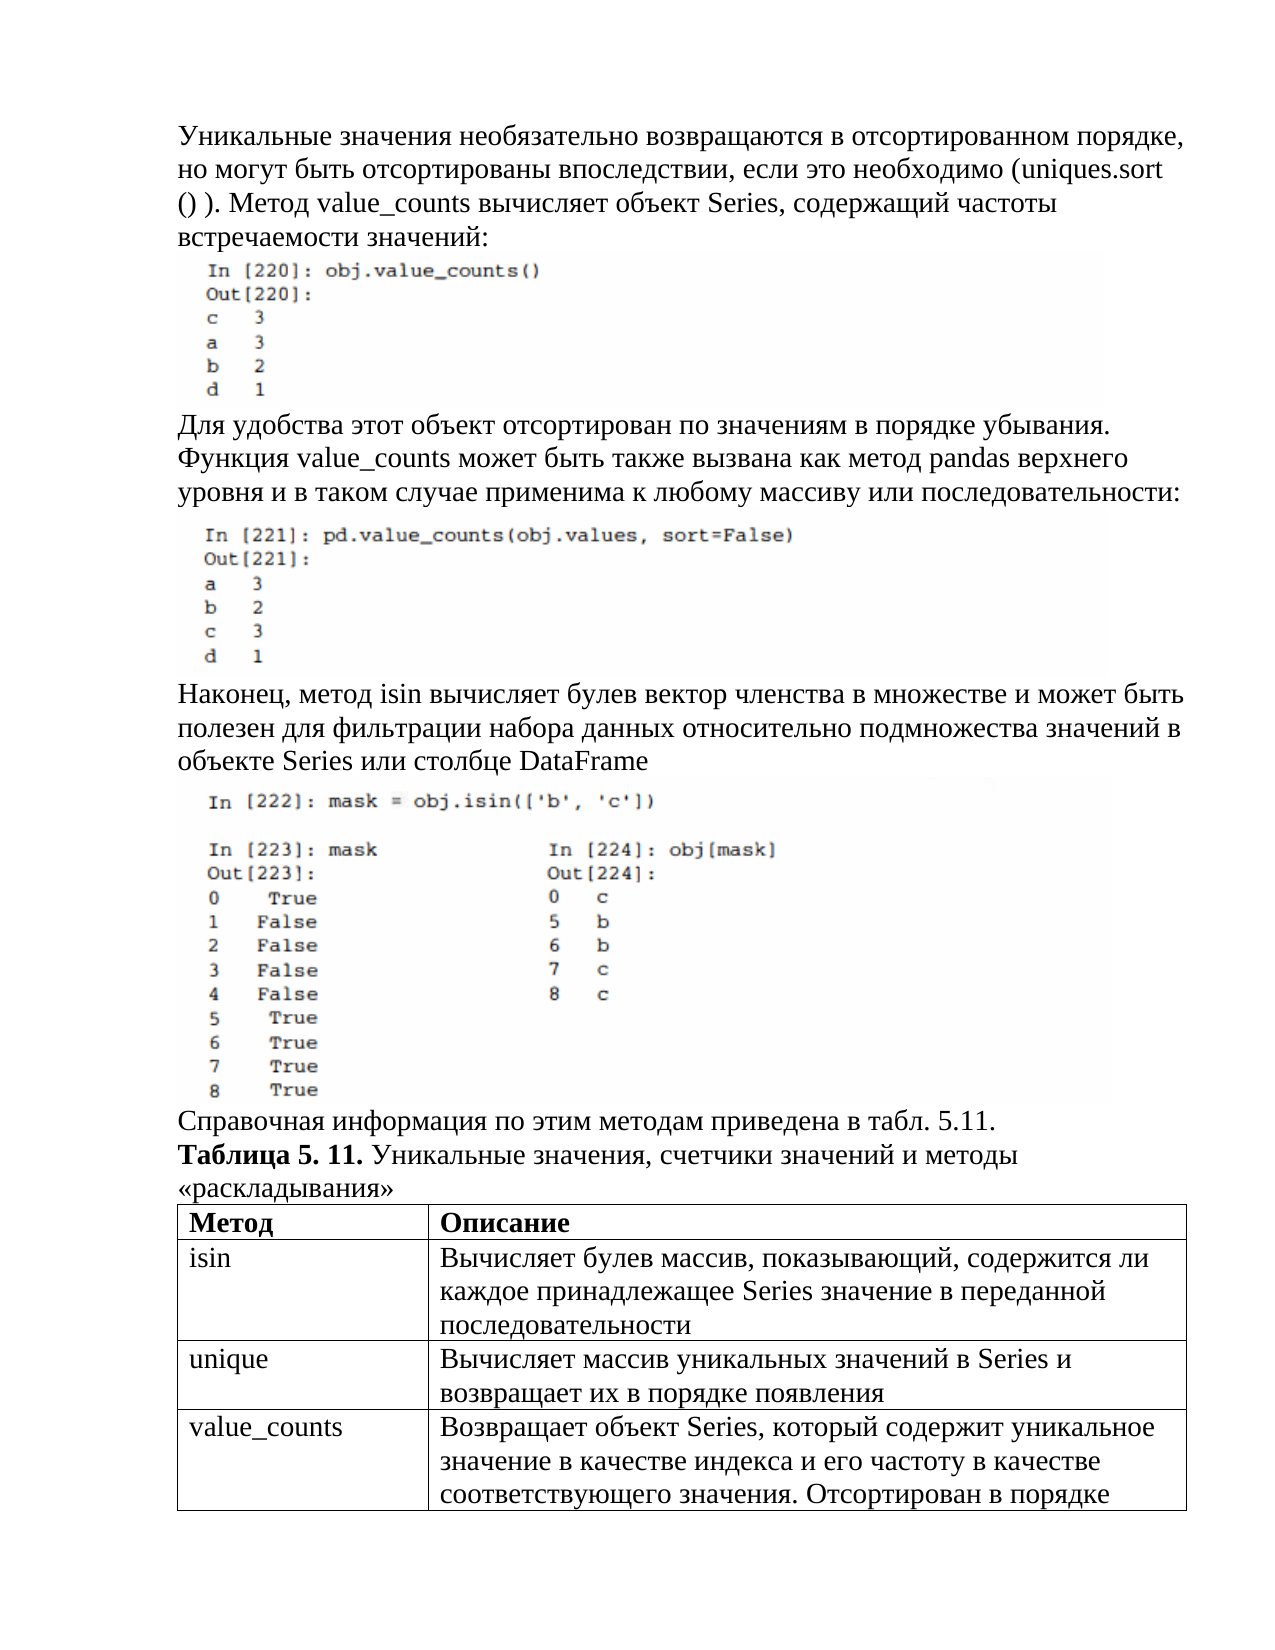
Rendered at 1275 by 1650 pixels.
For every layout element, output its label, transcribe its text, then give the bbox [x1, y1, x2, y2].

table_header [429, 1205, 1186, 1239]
text Уникальные значения необязательно возвращаются в отсортированном порядке, но могут быть отсортированы впоследствии, если это необходимо (uniques.sort () ). Метод value_counts вычисляет объект Series, содержащий частоты встречаемости значений: [177, 118, 1186, 252]
picture [177, 252, 1104, 407]
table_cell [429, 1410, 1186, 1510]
text Таблица 5. 11. Уникальные значения, счетчики значений и методы «раскладывания» [177, 1137, 1186, 1204]
picture [177, 777, 1114, 1104]
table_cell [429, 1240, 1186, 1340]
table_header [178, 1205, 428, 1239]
text Для удобства этот объект отсортирован по значениям в порядке убывания. Функция value_counts может быть также вызвана как метод pandas верхнего уровня и в таком случае применима к любому массиву или последовательности: [177, 407, 1186, 508]
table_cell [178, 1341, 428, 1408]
picture [177, 507, 1109, 677]
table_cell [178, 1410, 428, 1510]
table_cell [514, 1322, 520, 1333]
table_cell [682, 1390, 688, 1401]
text Наконец, метод isin вычисляет булев вектор членства в множестве и может быть полезен для фильтрации набора данных относительно подмножества значений в объекте Series или столбце DataFrame [177, 676, 1186, 777]
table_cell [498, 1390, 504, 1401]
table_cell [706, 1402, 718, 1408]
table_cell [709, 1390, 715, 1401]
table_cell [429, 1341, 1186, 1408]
text Справочная информация по этим методам приведена в табл. 5.11. [177, 1103, 1186, 1137]
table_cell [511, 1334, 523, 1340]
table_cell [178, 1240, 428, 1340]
